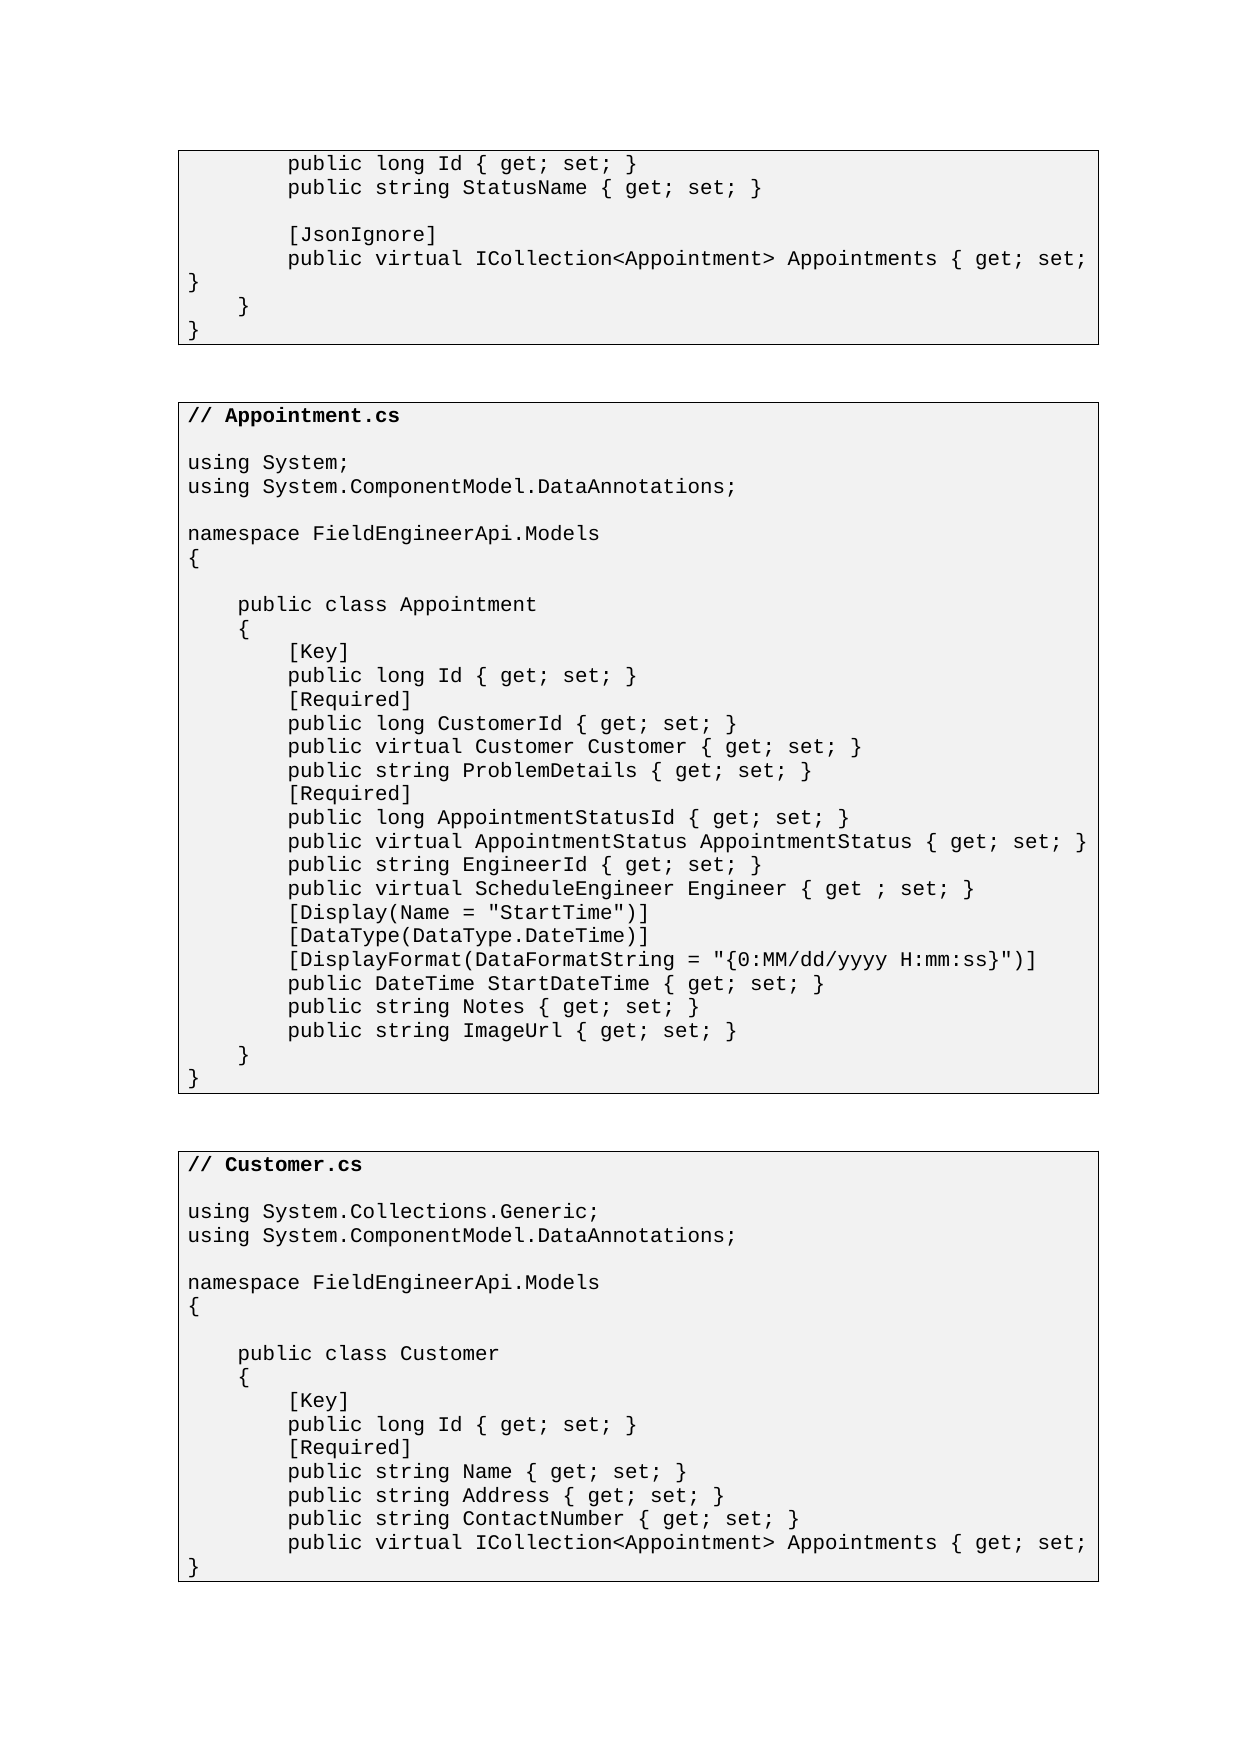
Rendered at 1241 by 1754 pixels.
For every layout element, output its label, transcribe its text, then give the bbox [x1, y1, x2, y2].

text public virtual ICollection<Appointment> Appointments { get; set; } [179, 1529, 1098, 1581]
text public virtual ICollection<Appointment> Appointments { get; set; } [179, 244, 1098, 292]
text [Key] [179, 638, 1098, 662]
text namespace FieldEngineerApi.Models [179, 1269, 1098, 1292]
text public string Notes { get; set; } [179, 993, 1098, 1017]
text public virtual Customer Customer { get; set; } [179, 733, 1098, 757]
text { [179, 615, 1098, 638]
text public string Name { get; set; } [179, 1458, 1098, 1482]
text { [179, 1363, 1098, 1387]
text // Customer.cs [179, 1152, 1098, 1174]
text // Appointment.cs [179, 403, 1098, 426]
text } [179, 1040, 1098, 1064]
text public long AppointmentStatusId { get; set; } [179, 804, 1098, 828]
text public string EngineerId { get; set; } [179, 851, 1098, 875]
text using System.ComponentModel.DataAnnotations; [179, 1221, 1098, 1245]
text public virtual AppointmentStatus AppointmentStatus { get; set; } [179, 828, 1098, 851]
text public string ProblemDetails { get; set; } [179, 757, 1098, 780]
text public string Address { get; set; } [179, 1482, 1098, 1505]
text } [179, 292, 1098, 316]
text public class Customer [179, 1340, 1098, 1363]
text using System; [179, 449, 1098, 473]
text public long Id { get; set; } [179, 1411, 1098, 1434]
text [Display(Name = "StartTime")] [179, 898, 1098, 922]
text using System.ComponentModel.DataAnnotations; [179, 473, 1098, 497]
text [Required] [179, 686, 1098, 709]
text public virtual ScheduleEngineer Engineer { get ; set; } [179, 875, 1098, 898]
text public string StatusName { get; set; } [179, 174, 1098, 197]
text { [179, 544, 1098, 567]
text public long Id { get; set; } [179, 662, 1098, 686]
text using System.Collections.Generic; [179, 1198, 1098, 1221]
text public string ImageUrl { get; set; } [179, 1017, 1098, 1040]
text public class Appointment [179, 591, 1098, 615]
text [JsonIgnore] [179, 221, 1098, 244]
text [DataType(DataType.DateTime)] [179, 922, 1098, 946]
text public string ContactNumber { get; set; } [179, 1505, 1098, 1529]
text public DateTime StartDateTime { get; set; } [179, 969, 1098, 993]
text [Required] [179, 1434, 1098, 1458]
text public long Id { get; set; } [179, 151, 1098, 174]
text namespace FieldEngineerApi.Models [179, 520, 1098, 544]
text [Required] [179, 780, 1098, 804]
text [DisplayFormat(DataFormatString = "{0:MM/dd/yyyy H:mm:ss}")] [179, 946, 1098, 969]
text [Key] [179, 1387, 1098, 1411]
text } [179, 1064, 1098, 1093]
text public long CustomerId { get; set; } [179, 709, 1098, 733]
text { [179, 1292, 1098, 1316]
text } [179, 316, 1098, 344]
